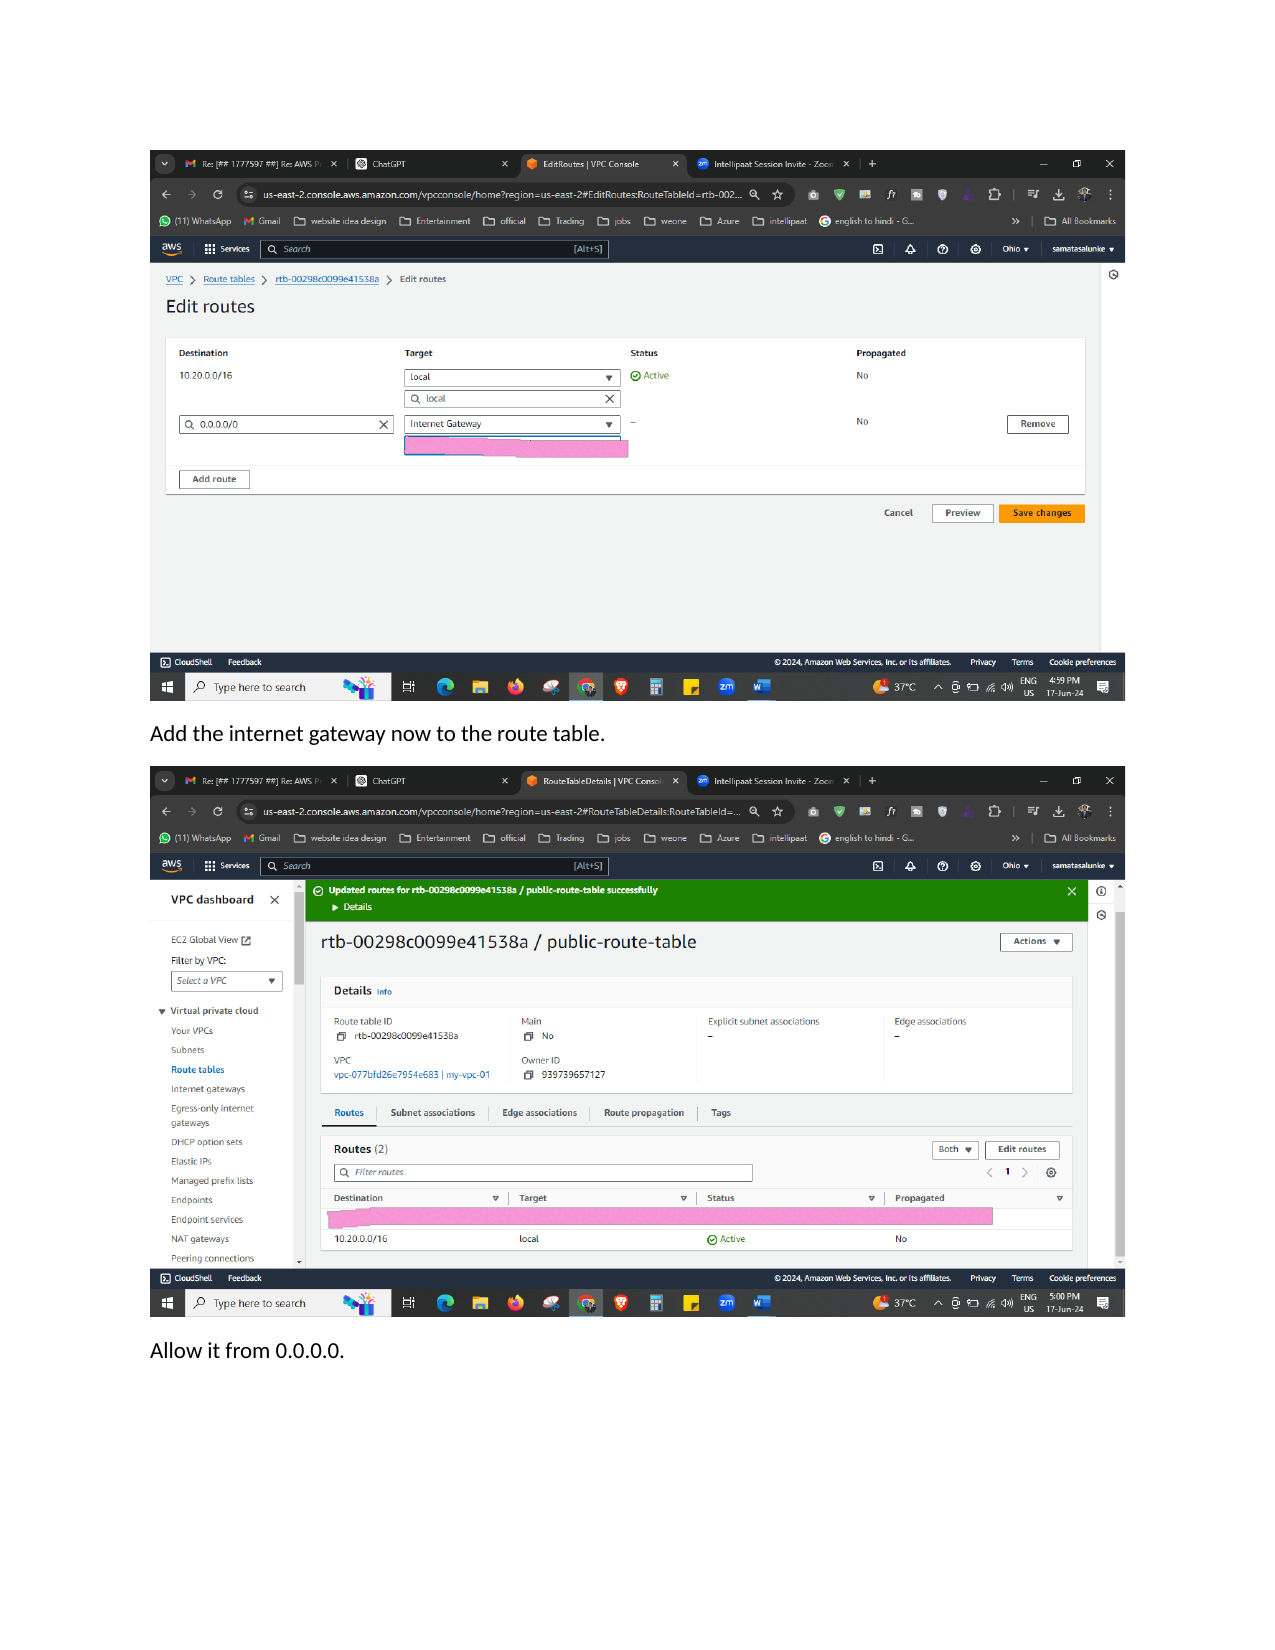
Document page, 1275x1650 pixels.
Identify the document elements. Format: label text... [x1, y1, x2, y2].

picture [150, 766, 1125, 1317]
picture [150, 150, 1125, 701]
text Add the internet gateway now to the route table. [150, 719, 1125, 747]
text Allow it from 0.0.0.0. [150, 1336, 1125, 1364]
